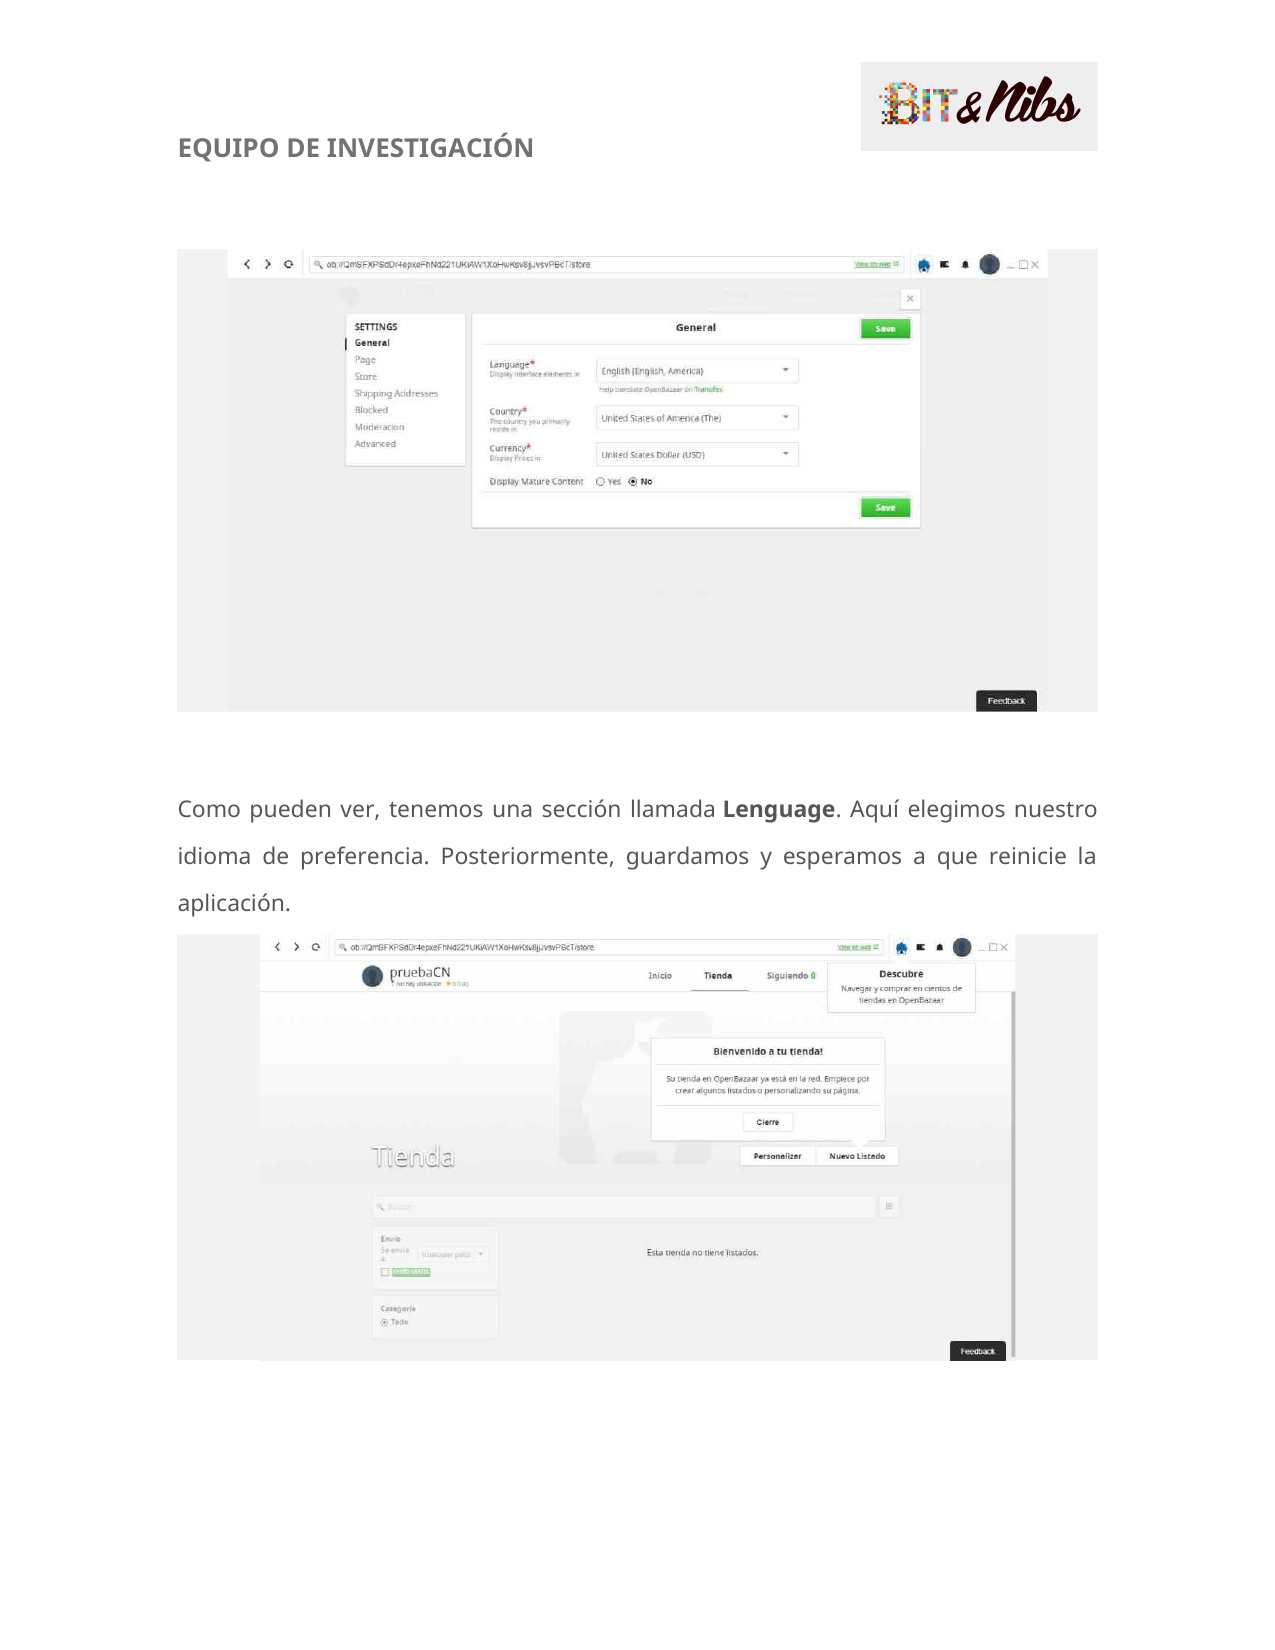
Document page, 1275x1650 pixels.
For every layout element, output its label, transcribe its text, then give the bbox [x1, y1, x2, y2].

picture [227, 249, 1048, 712]
picture [259, 934, 1016, 1361]
picture [860, 62, 1098, 151]
text Como pueden ver, tenemos una sección llamada Lenguage. Aquí elegimos nuestro idioma de preferencia. Posteriormente, guardamos y esperamos a que reinicie la aplicación. [177, 793, 1098, 918]
